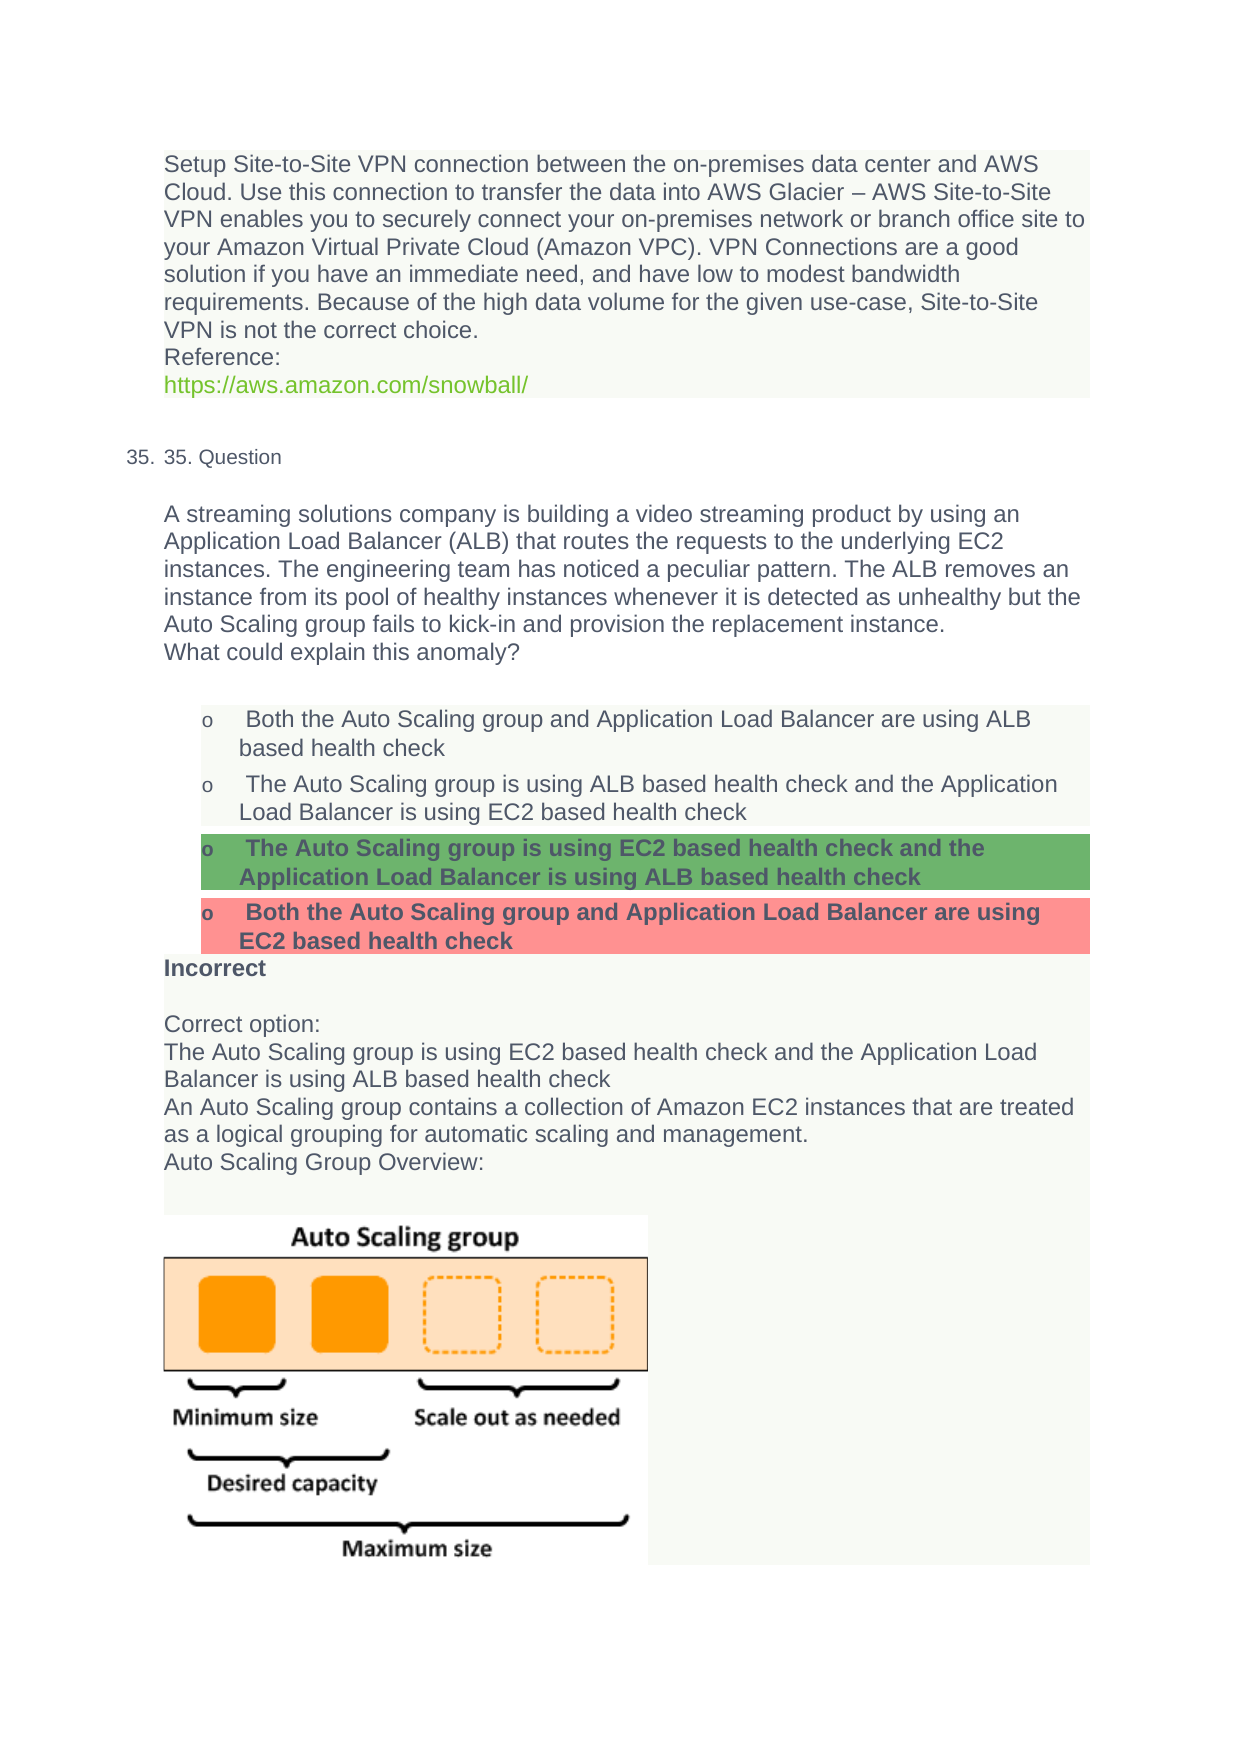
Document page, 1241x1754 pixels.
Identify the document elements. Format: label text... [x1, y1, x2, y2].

text Incorrect [164, 954, 1090, 1010]
text Correct option: The Auto Scaling group is using EC2 based health check and the Application Load Balancer is using ALB based health check An Auto Scaling group contains a collection of Amazon EC2 instances that are treated as a logical grouping for automatic scaling and management. Auto Scaling Group Overview: [164, 1010, 1090, 1175]
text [164, 150, 1090, 398]
text A streaming solutions company is building a video streaming product by using an Application Load Balancer (ALB) that routes the requests to the underlying EC2 instances. The engineering team has noticed a peculiar pattern. The ALB removes an instance from its pool of healthy instances whenever it is detected as unhealthy but the Auto Scaling group fails to kick-in and provision the replacement instance. What could explain this anomaly? [164, 500, 1090, 665]
list 35. Question [126, 438, 1090, 468]
picture [163, 1215, 648, 1566]
list The Auto Scaling group is using ALB based health check and the Application Load Balancer is using EC2 based health check [201, 769, 1090, 826]
list The Auto Scaling group is using EC2 based health check and the Application Load Balancer is using ALB based health check [201, 834, 1090, 890]
list Both the Auto Scaling group and Application Load Balancer are using ALB based health check [201, 705, 1090, 762]
list Both the Auto Scaling group and Application Load Balancer are using EC2 based health check [201, 898, 1090, 954]
